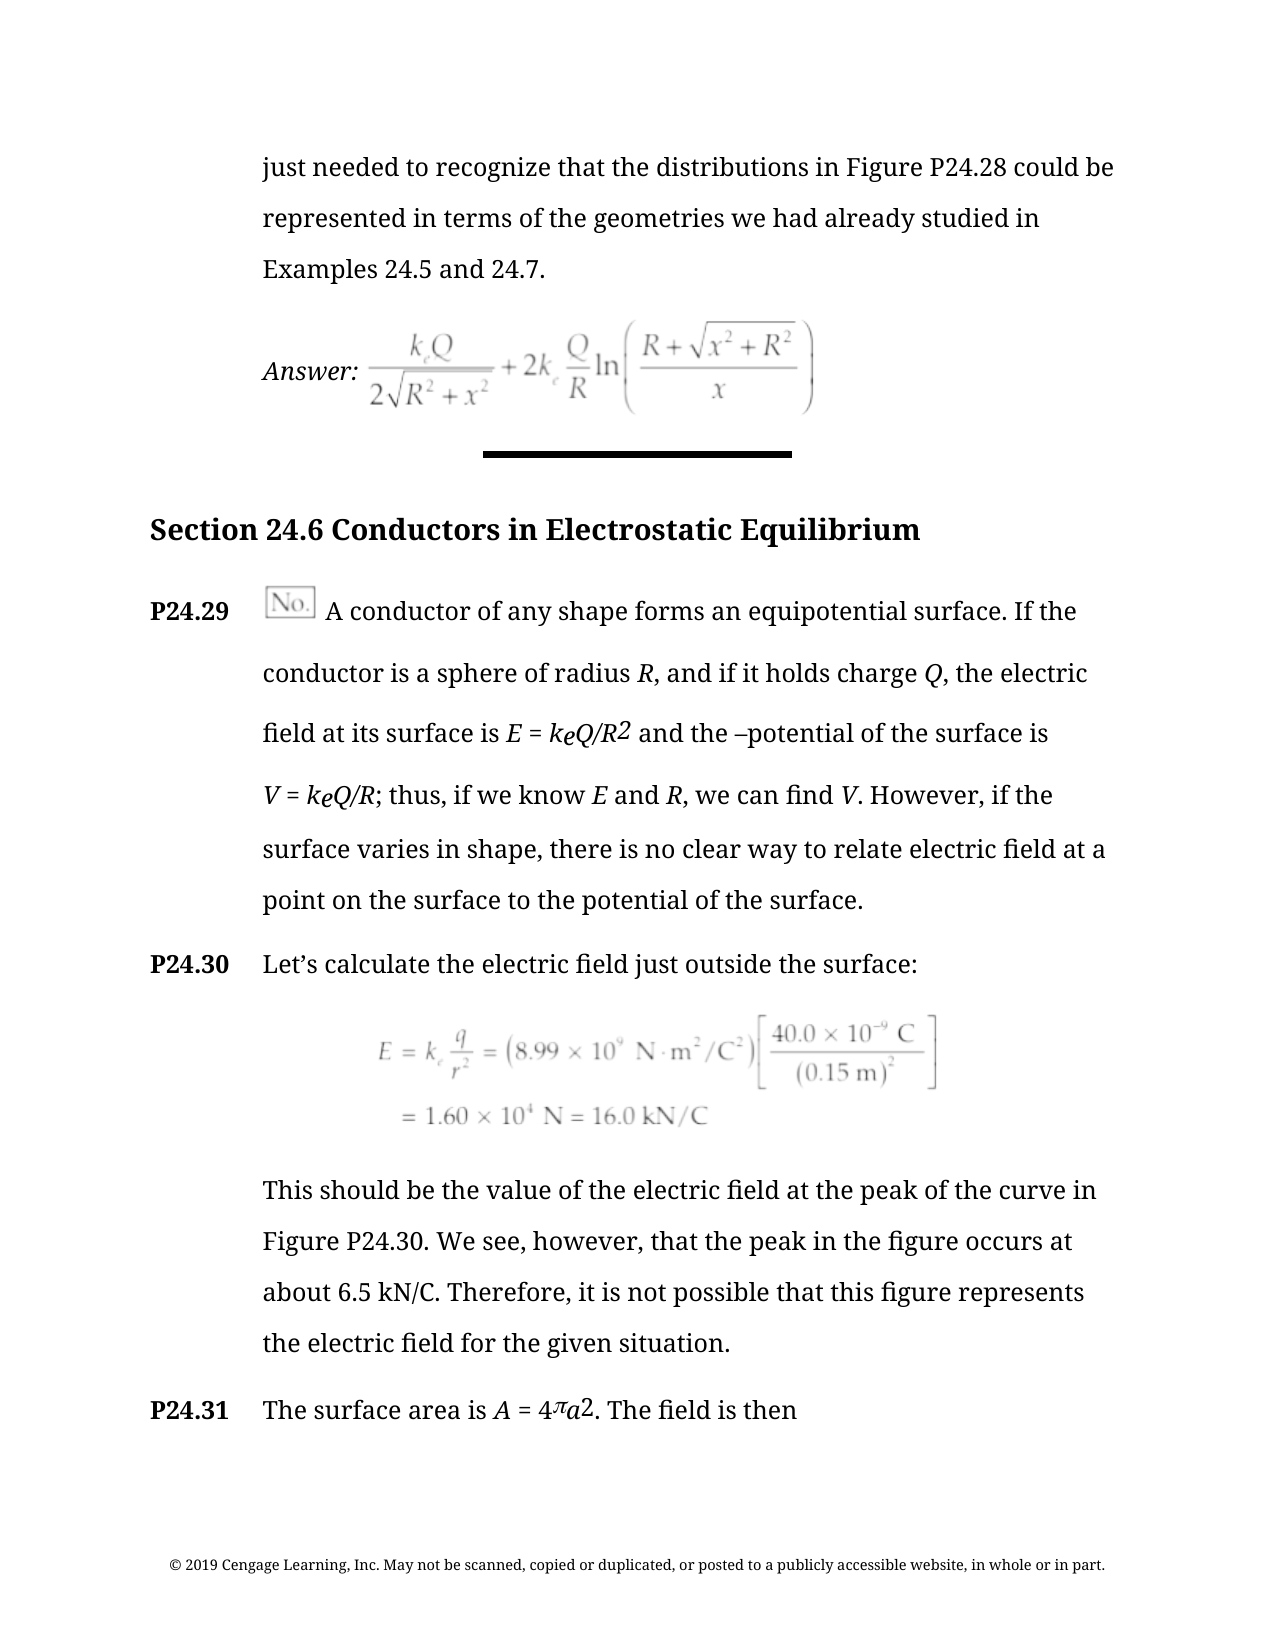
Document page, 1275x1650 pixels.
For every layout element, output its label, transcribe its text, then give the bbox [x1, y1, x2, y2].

text This should be the value of the electric field at the peak of the curve in Figure P24.30. We see, however, that the peak in the figure occurs at about 6.5 kN/C. Therefore, it is not possible that this figure represents the electric field for the given situation. [150, 1173, 1125, 1360]
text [262, 150, 1125, 286]
text P24.31 The surface area is A = 4a2. The field is then [150, 1389, 1125, 1429]
text P24.29 A conductor of any shape forms an equipotential surface. If the conductor is a sphere of radius R, and if it holds charge Q, the electric field at its surface is E = keQ/R2 and the –potential of the surface is V = keQ/R; thus, if we know E and R, we can find V. However, if the surface varies in shape, there is no clear way to relate electric field at a point on the surface to the potential of the surface. [150, 582, 1125, 917]
text Answer: [262, 316, 1125, 425]
text P24.30 Let’s calculate the electric field just outside the surface: [150, 947, 1125, 981]
text Section 24.6 Conductors in Electrostatic Equilibrium [150, 509, 1125, 549]
